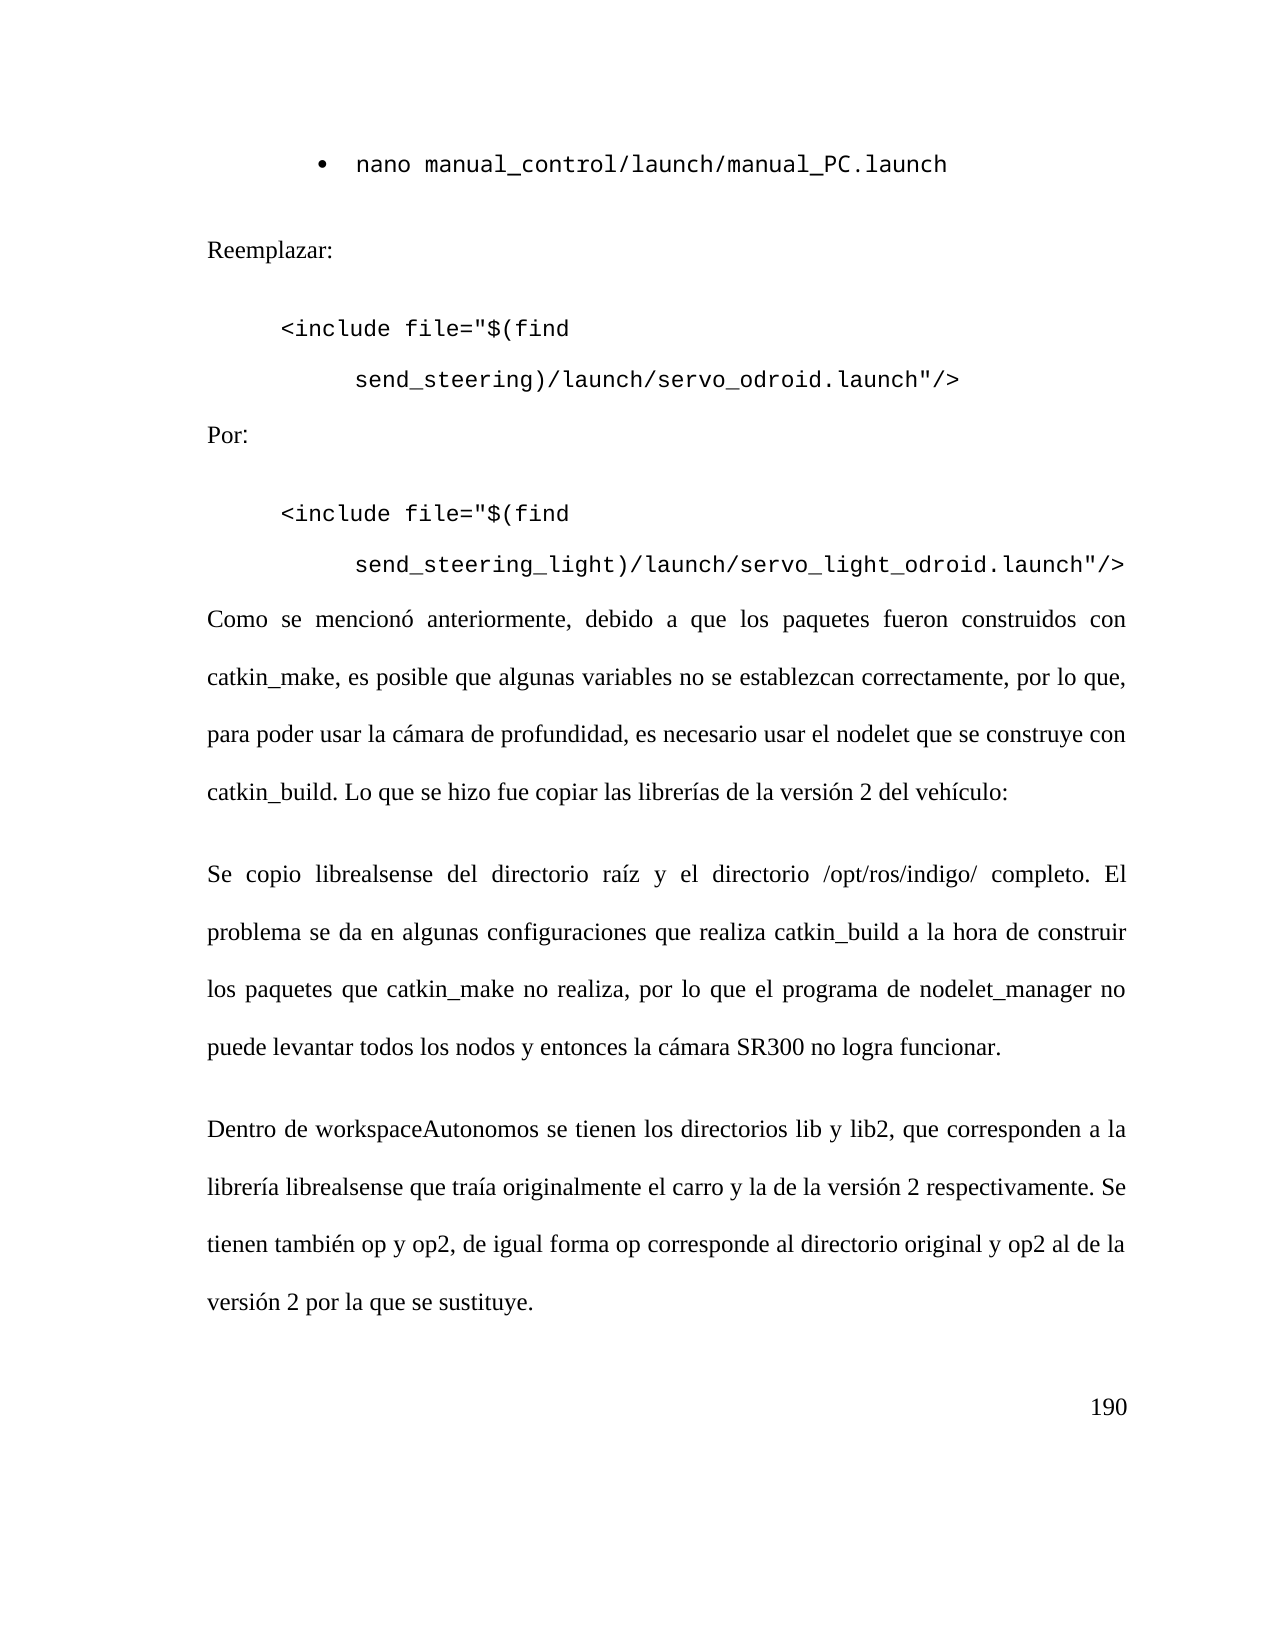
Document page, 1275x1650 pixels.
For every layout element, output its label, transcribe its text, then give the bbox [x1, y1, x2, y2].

text Por: [207, 419, 1127, 448]
text Como se mencionó anteriormente, debido a que los paquetes fueron construidos con catkin_make, es posible que algunas variables no se establezcan correctamente, por lo que, para poder usar la cámara de profundidad, es necesario usar el nodelet que se construye con catkin_build. Lo que se hizo fue copiar las librerías de la versión 2 del vehículo: [207, 604, 1127, 805]
text Se copio librealsense del directorio raíz y el directorio /opt/ros/indigo/ completo. El problema se da en algunas configuraciones que realiza catkin_build a la hora de construir los paquetes que catkin_make no realiza, por lo que el programa de nodelet_manager no puede levantar todos los nodos y entonces la cámara SR300 no logra funcionar. [207, 859, 1127, 1060]
text Reemplazar: [207, 235, 1127, 264]
text <include file="$(find [207, 318, 1127, 344]
text send_steering)/launch/servo_odroid.launch"/> [281, 369, 1127, 394]
text Dentro de workspaceAutonomos se tienen los directorios lib y lib2, que corresponden a la librería librealsense que traía originalmente el carro y la de la versión 2 respectivamente. Se tienen también op y op2, de igual forma op corresponde al directorio original y op2 al de la versión 2 por la que se sustituye. [207, 1114, 1127, 1315]
list nano manual_control/launch/manual_PC.launch [318, 148, 1127, 179]
text <include file="$(find [207, 502, 1127, 528]
text send_steering_light)/launch/servo_light_odroid.launch"/> [281, 553, 1127, 579]
